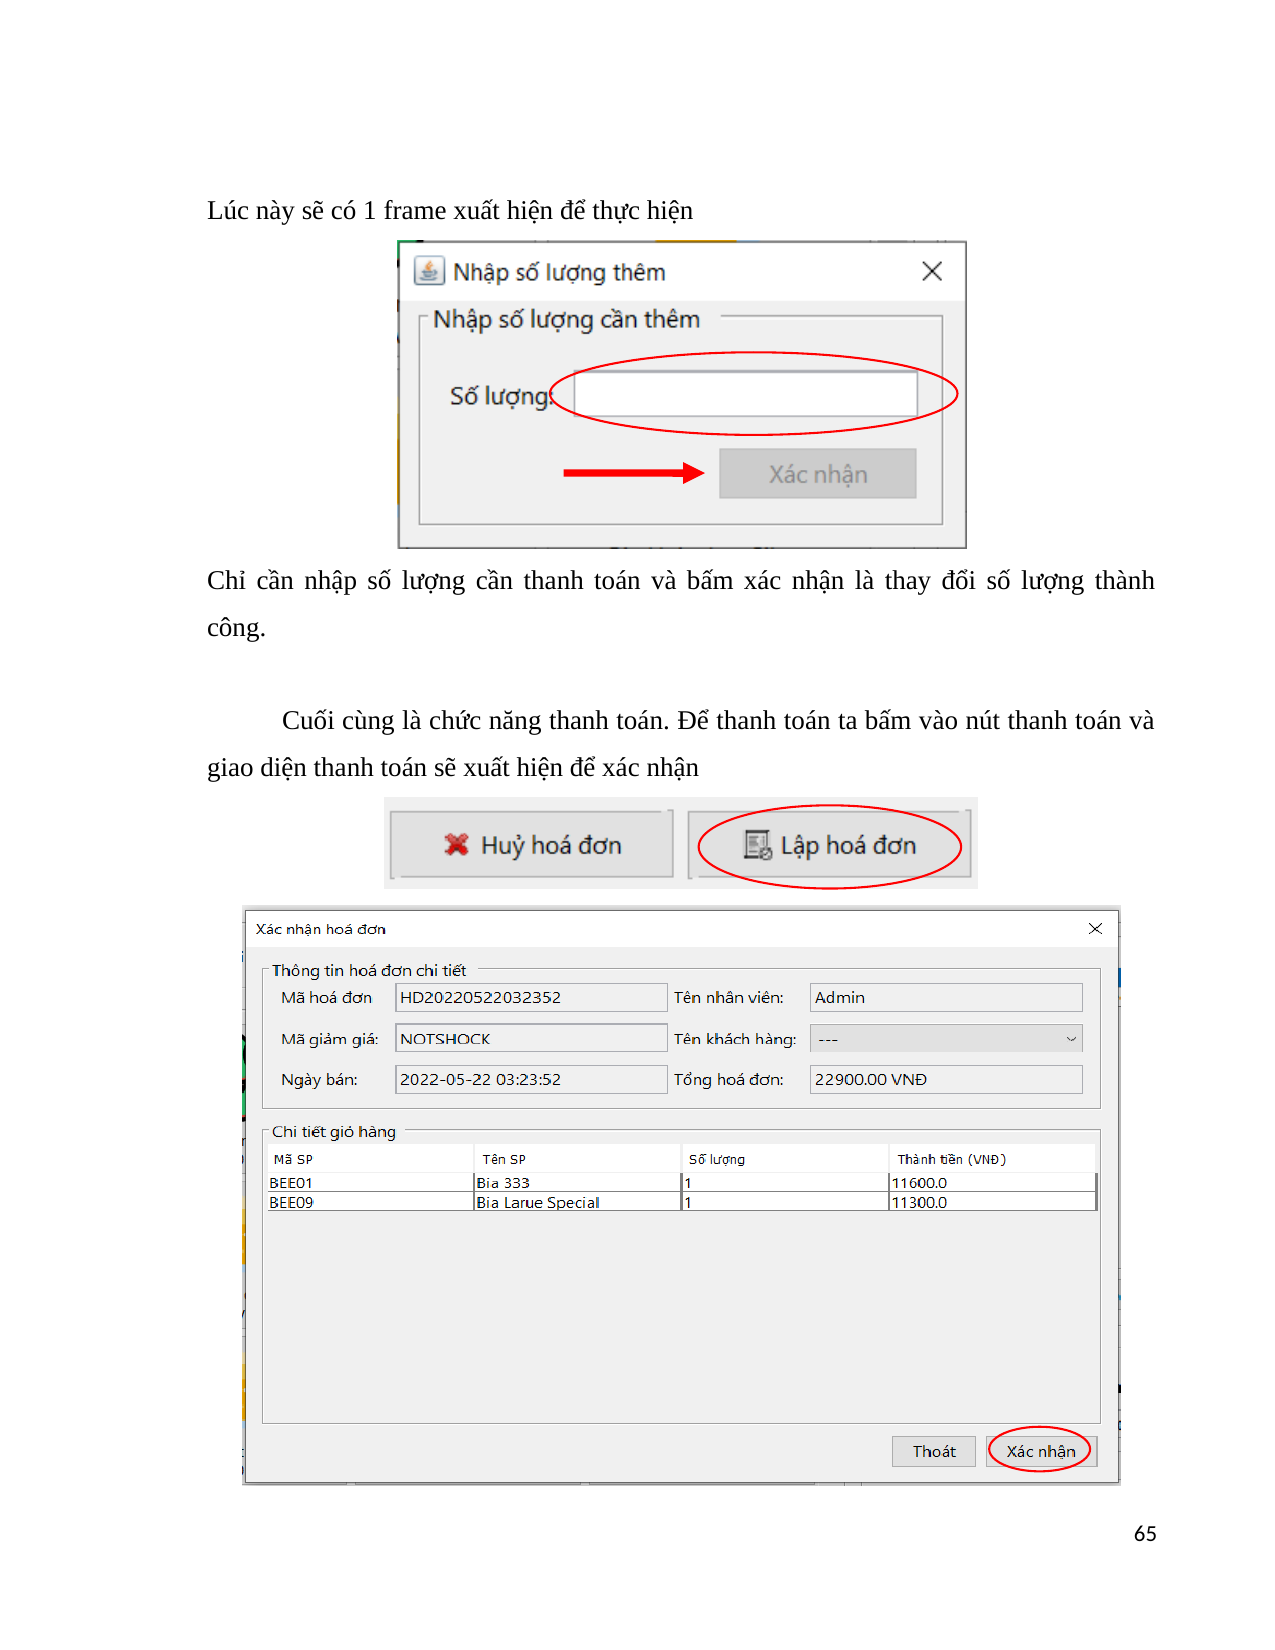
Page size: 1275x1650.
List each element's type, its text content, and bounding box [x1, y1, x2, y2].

text Lúc này sẽ có 1 frame xuất hiện để thực hiện [207, 194, 1157, 226]
picture [384, 797, 978, 889]
picture [242, 905, 1121, 1486]
text Cuối cùng là chức năng thanh toán. Để thanh toán ta bấm vào nút thanh toán và giao diện thanh toán sẽ xuất hiện để xác nhận [207, 704, 1157, 782]
text Chỉ cần nhập số lượng cần thanh toán và bấm xác nhận là thay đổi số lượng thành công. [207, 564, 1157, 642]
picture [700, 807, 960, 887]
picture [397, 240, 967, 549]
